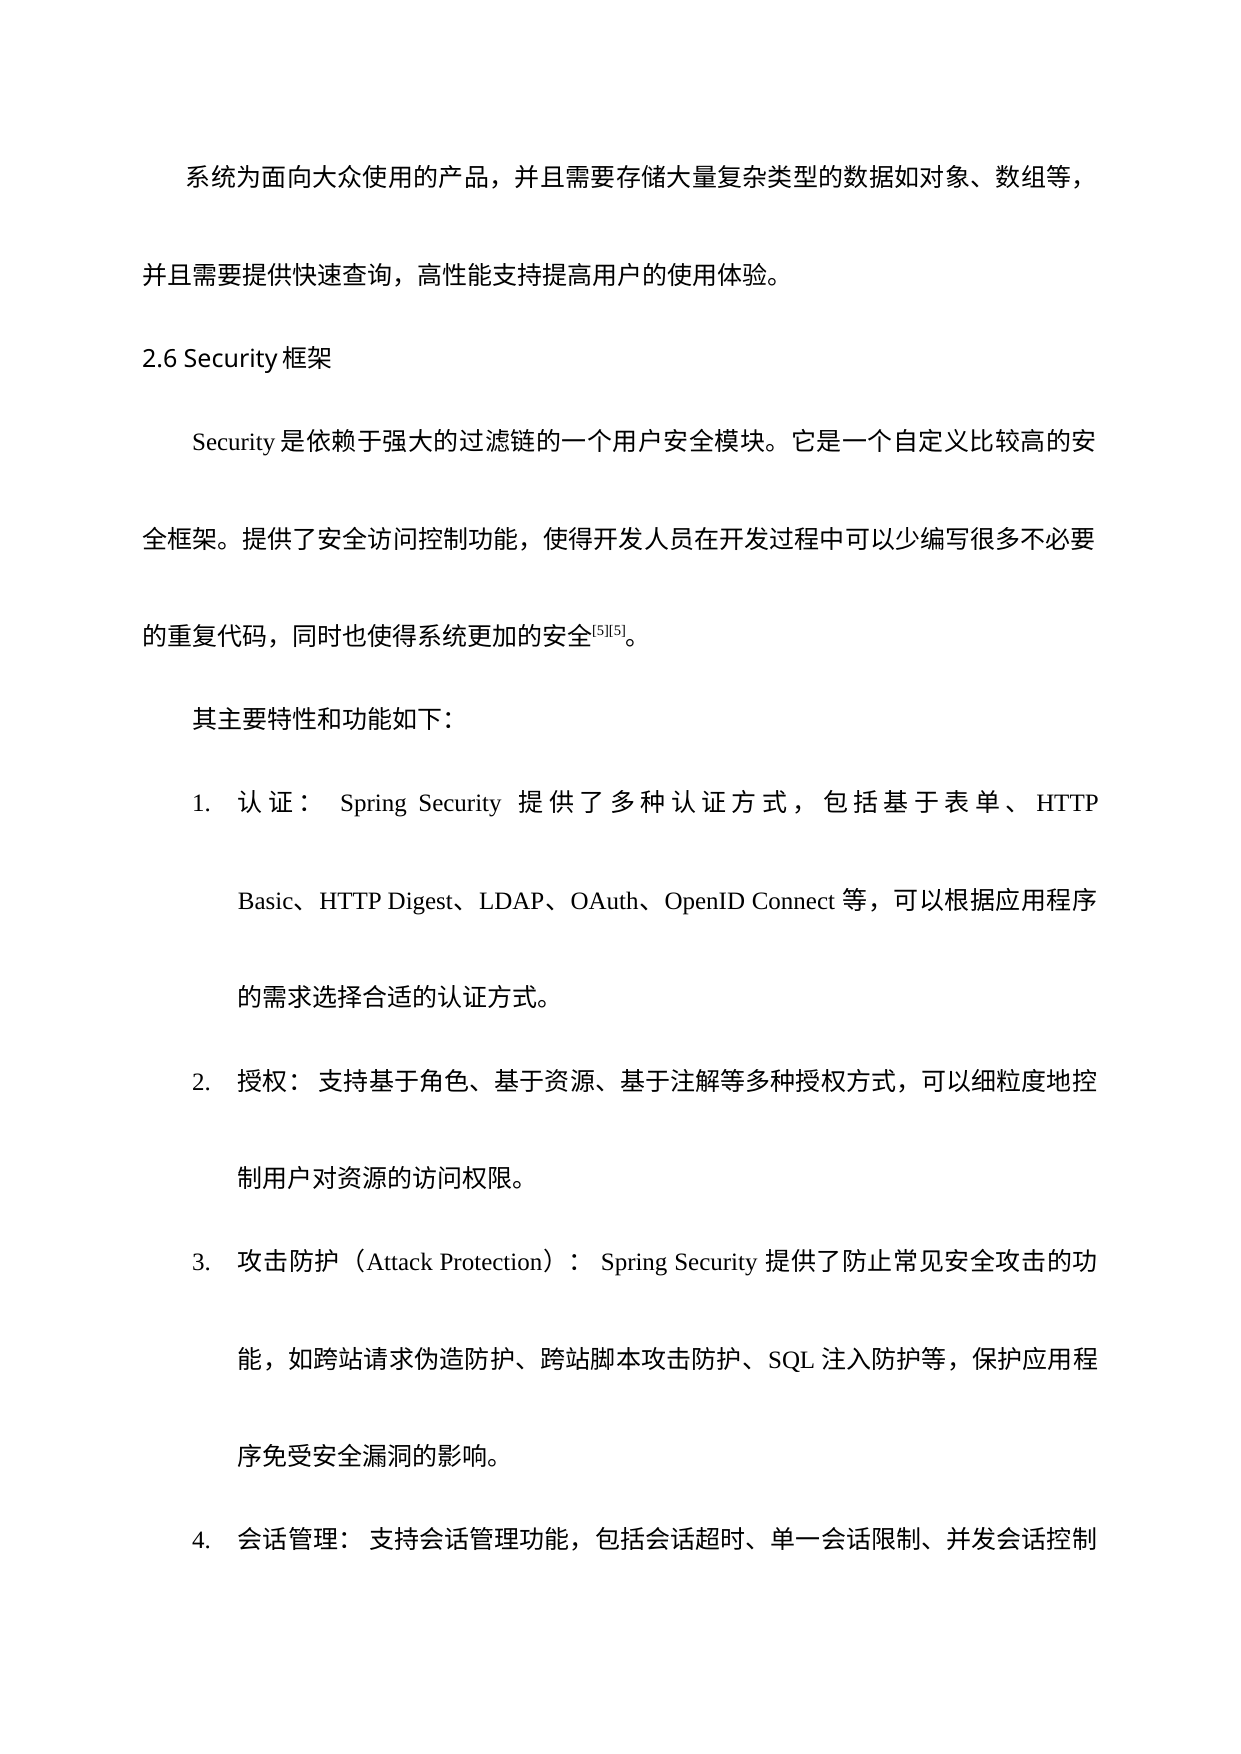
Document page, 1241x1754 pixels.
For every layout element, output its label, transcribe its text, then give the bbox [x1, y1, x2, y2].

list 授权： 支持基于角色、基于资源、基于注解等多种授权方式，可以细粒度地控制用户对资源的访问权限。 [192, 1047, 1098, 1209]
text 系统为面向大众使用的产品，并且需要存储大量复杂类型的数据如对象、数组等，并且需要提供快速查询，高性能支持提高用户的使用体验。 [142, 143, 1098, 306]
subtitle 2.6 Security框架 [142, 324, 1098, 389]
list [192, 1505, 1098, 1570]
list 攻击防护（Attack Protection）： Spring Security 提供了防止常见安全攻击的功能，如跨站请求伪造防护、跨站脚本攻击防护、SQL 注入防护等，保护应用程序免受安全漏洞的影响。 [192, 1227, 1098, 1487]
list 认证： Spring Security 提供了多种认证方式，包括基于表单、HTTP Basic、HTTP Digest、LDAP、OAuth、OpenID Connect 等，可以根据应用程序的需求选择合适的认证方式。 [192, 768, 1098, 1028]
text 其主要特性和功能如下： [142, 685, 1098, 750]
text Security是依赖于强大的过滤链的一个用户安全模块。它是一个自定义比较高的安全框架。提供了安全访问控制功能，使得开发人员在开发过程中可以少编写很多不必要的重复代码，同时也使得系统更加的安全[5]。 [142, 407, 1098, 667]
